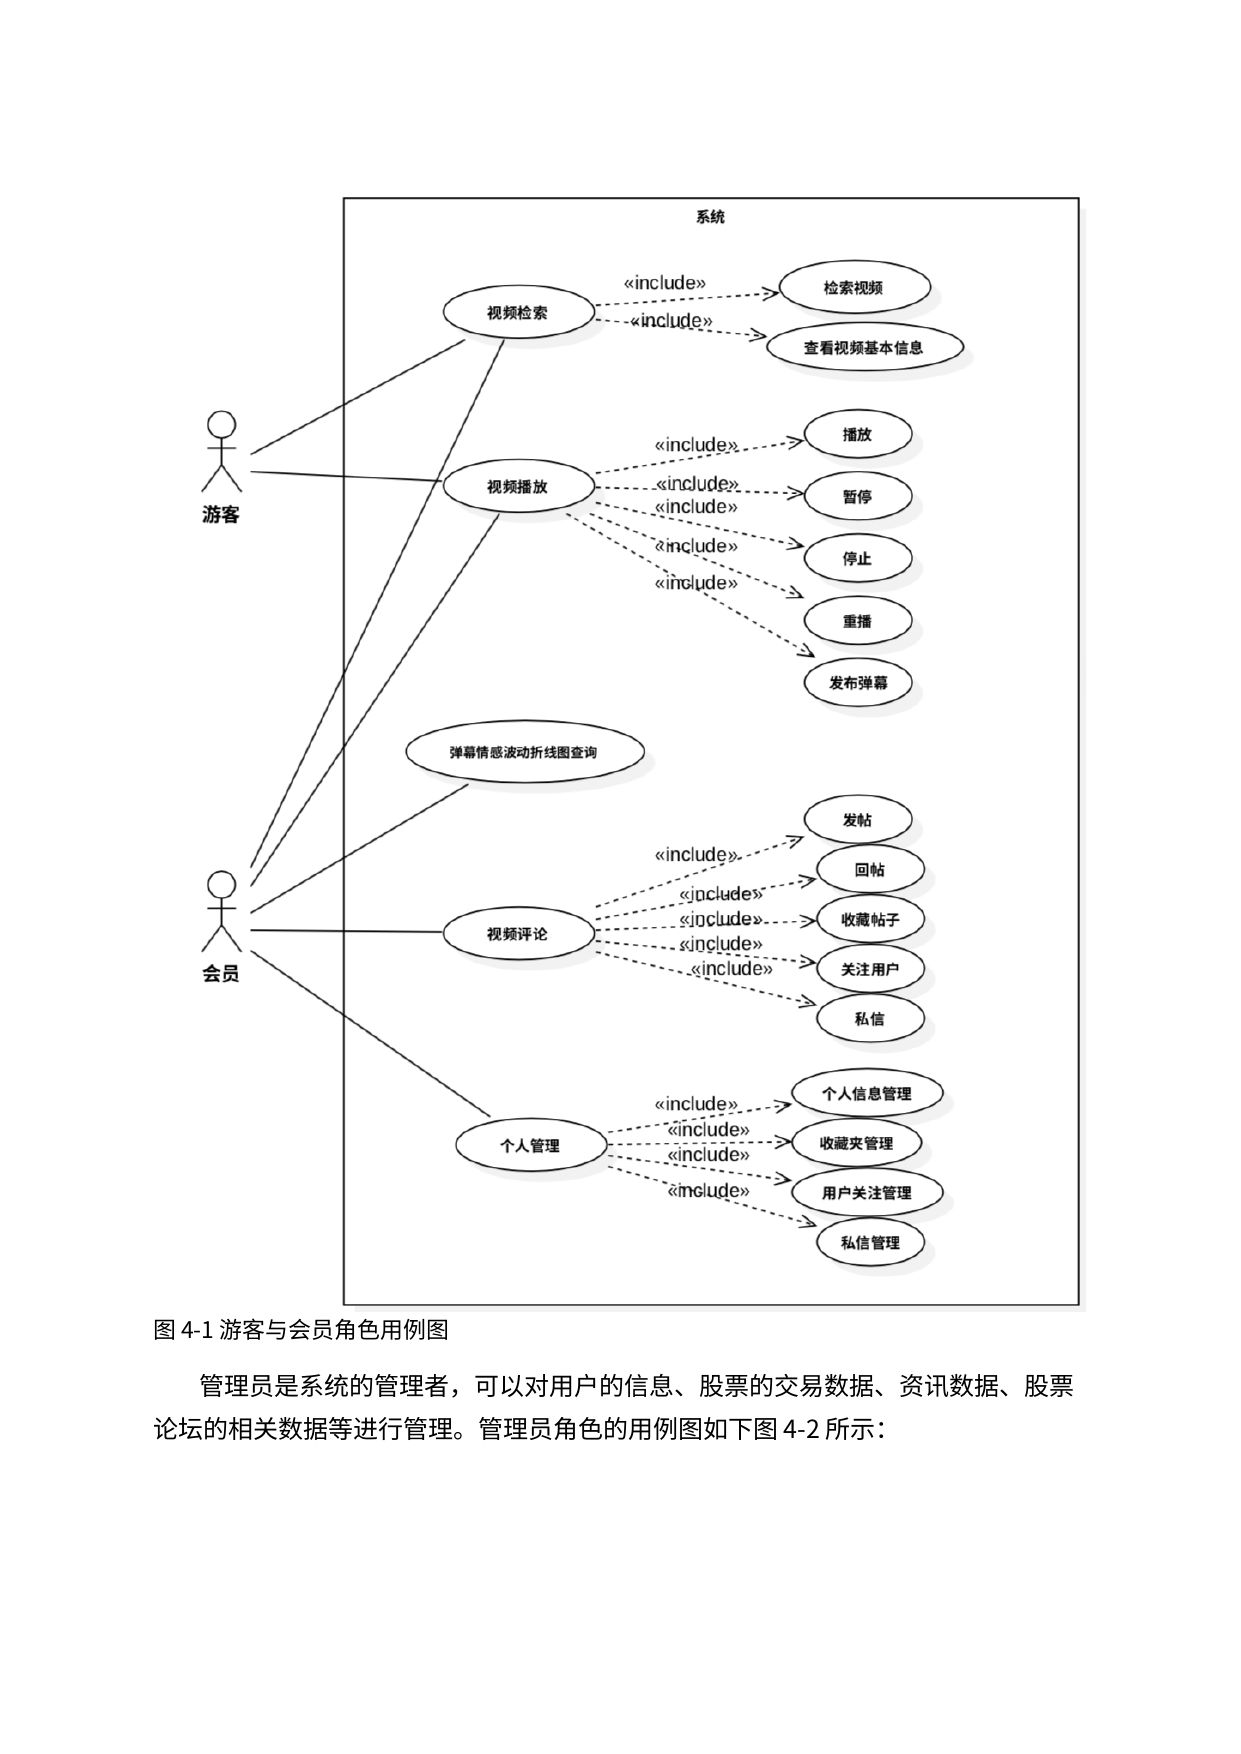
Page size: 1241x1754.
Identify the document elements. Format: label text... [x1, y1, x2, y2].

text 管理员是系统的管理者，可以对用户的信息、股票的交易数据、资讯数据、股票论坛的相关数据等进行管理。管理员角色的用例图如下图4-2所示： [153, 1366, 1087, 1446]
picture [153, 177, 1087, 1312]
text 图4-1 游客与会员角色用例图 [153, 1312, 1087, 1345]
